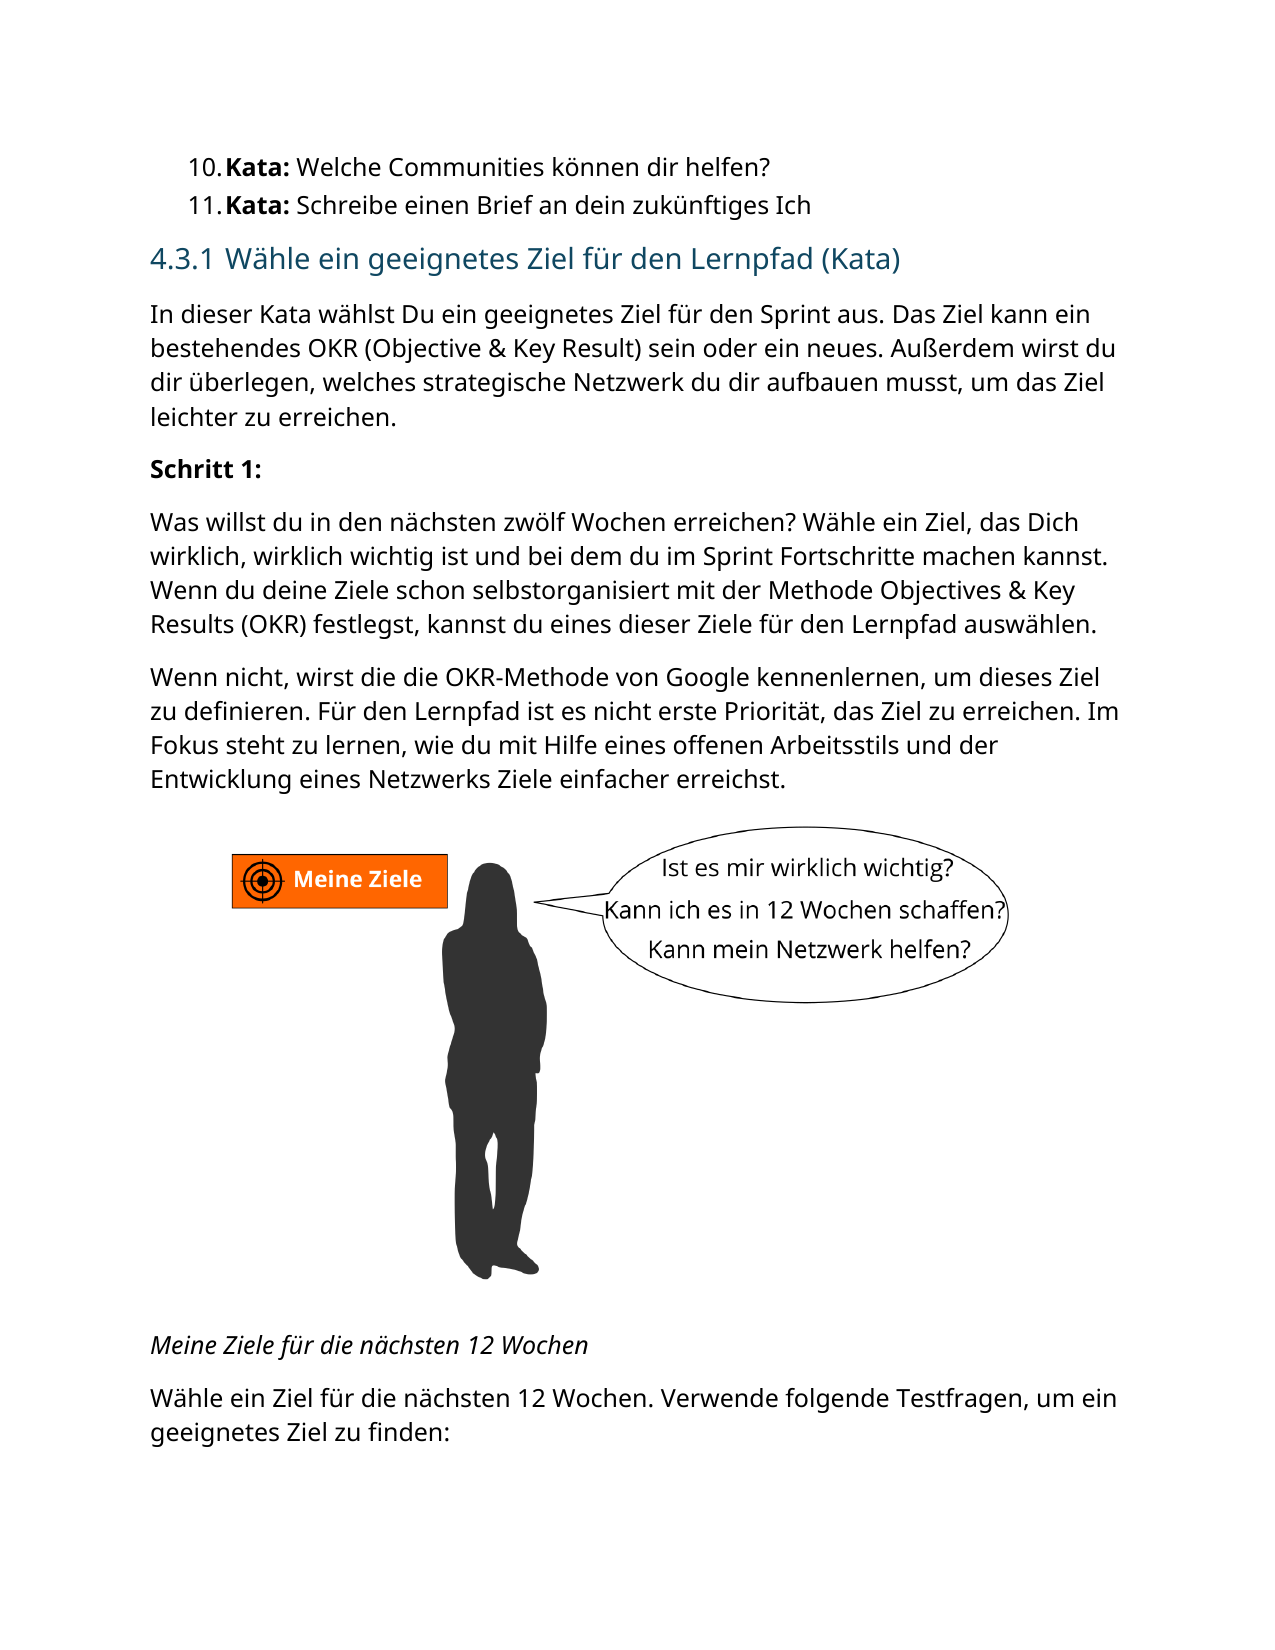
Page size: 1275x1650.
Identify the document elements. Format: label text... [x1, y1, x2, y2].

text Wenn nicht, wirst die die OKR-Methode von Google kennenlernen, um dieses Ziel zu definieren. Für den Lernpfad ist es nicht erste Priorität, das Ziel zu erreichen. Im Fokus steht zu lernen, wie du mit Hilfe eines offenen Arbeitsstils und der Entwicklung eines Netzwerks Ziele einfacher erreichst. [150, 660, 1125, 796]
text Wähle ein Ziel für die nächsten 12 Wochen. Verwende folgende Testfragen, um ein geeignetes Ziel zu finden: [150, 1381, 1125, 1449]
text Schritt 1: [150, 452, 1125, 486]
picture [168, 814, 1044, 1307]
text Was willst du in den nächsten zwölf Wochen erreichen? Wähle ein Ziel, das Dich wirklich, wirklich wichtig ist und bei dem du im Sprint Fortschritte machen kannst. Wenn du deine Ziele schon selbstorganisiert mit der Methode Objectives & Key Results (OKR) festlegst, kannst du eines dieser Ziele für den Lernpfad auswählen. [150, 505, 1125, 641]
text In dieser Kata wählst Du ein geeignetes Ziel für den Sprint aus. Das Ziel kann ein bestehendes OKR (Objective & Key Result) sein oder ein neues. Außerdem wirst du dir überlegen, welches strategische Netzwerk du dir aufbauen musst, um das Ziel leichter zu erreichen. [150, 297, 1125, 433]
list Kata: Schreibe einen Brief an dein zukünftiges Ich [187, 188, 1125, 222]
text Meine Ziele für die nächsten 12 Wochen [150, 1328, 1125, 1362]
subtitle 4.3.1 Wähle ein geeignetes Ziel für den Lernpfad (Kata) [150, 238, 1125, 278]
list Kata: Welche Communities können dir helfen? [187, 150, 1125, 184]
